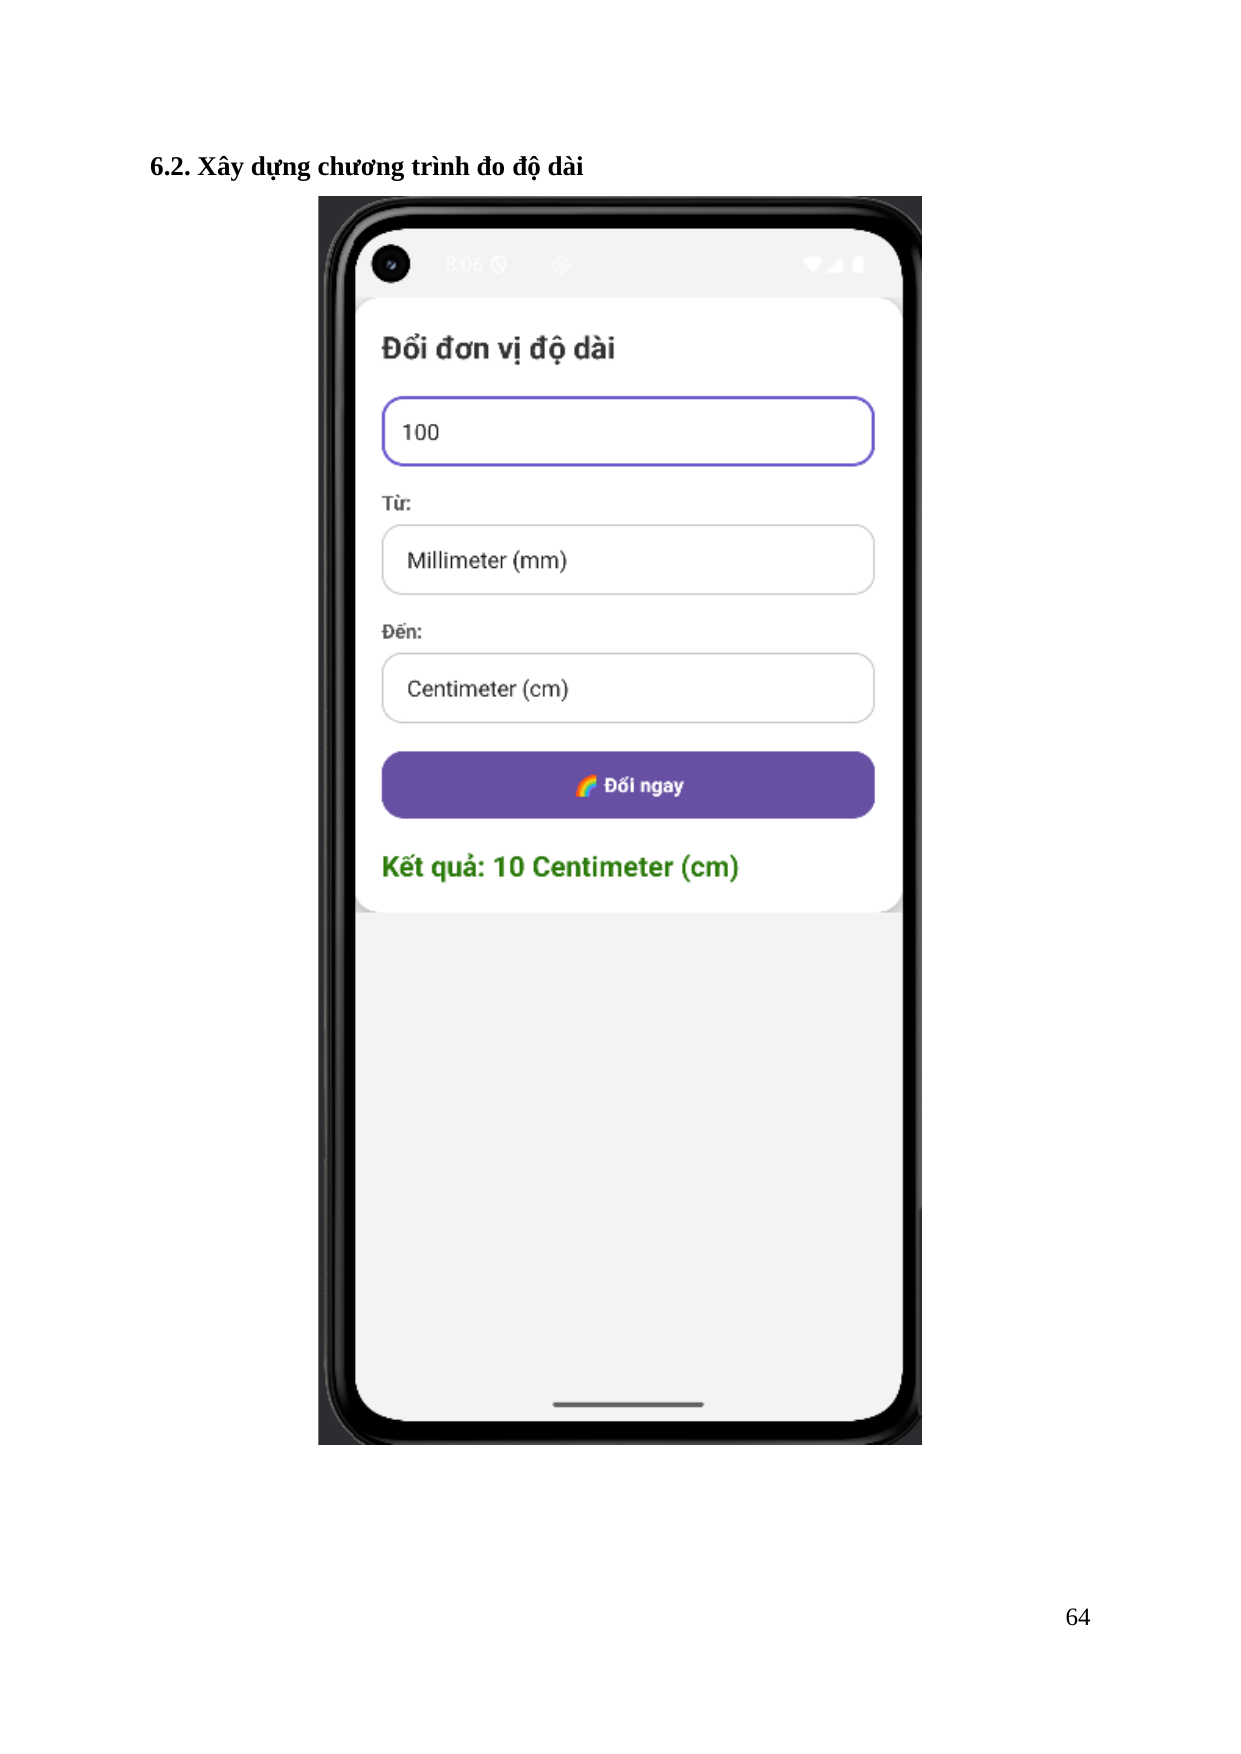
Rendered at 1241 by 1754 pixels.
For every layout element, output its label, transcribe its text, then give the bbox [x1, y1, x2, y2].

subtitle 6.2. Xây dựng chương trình đo độ dài [150, 150, 1090, 181]
picture [318, 196, 922, 1445]
